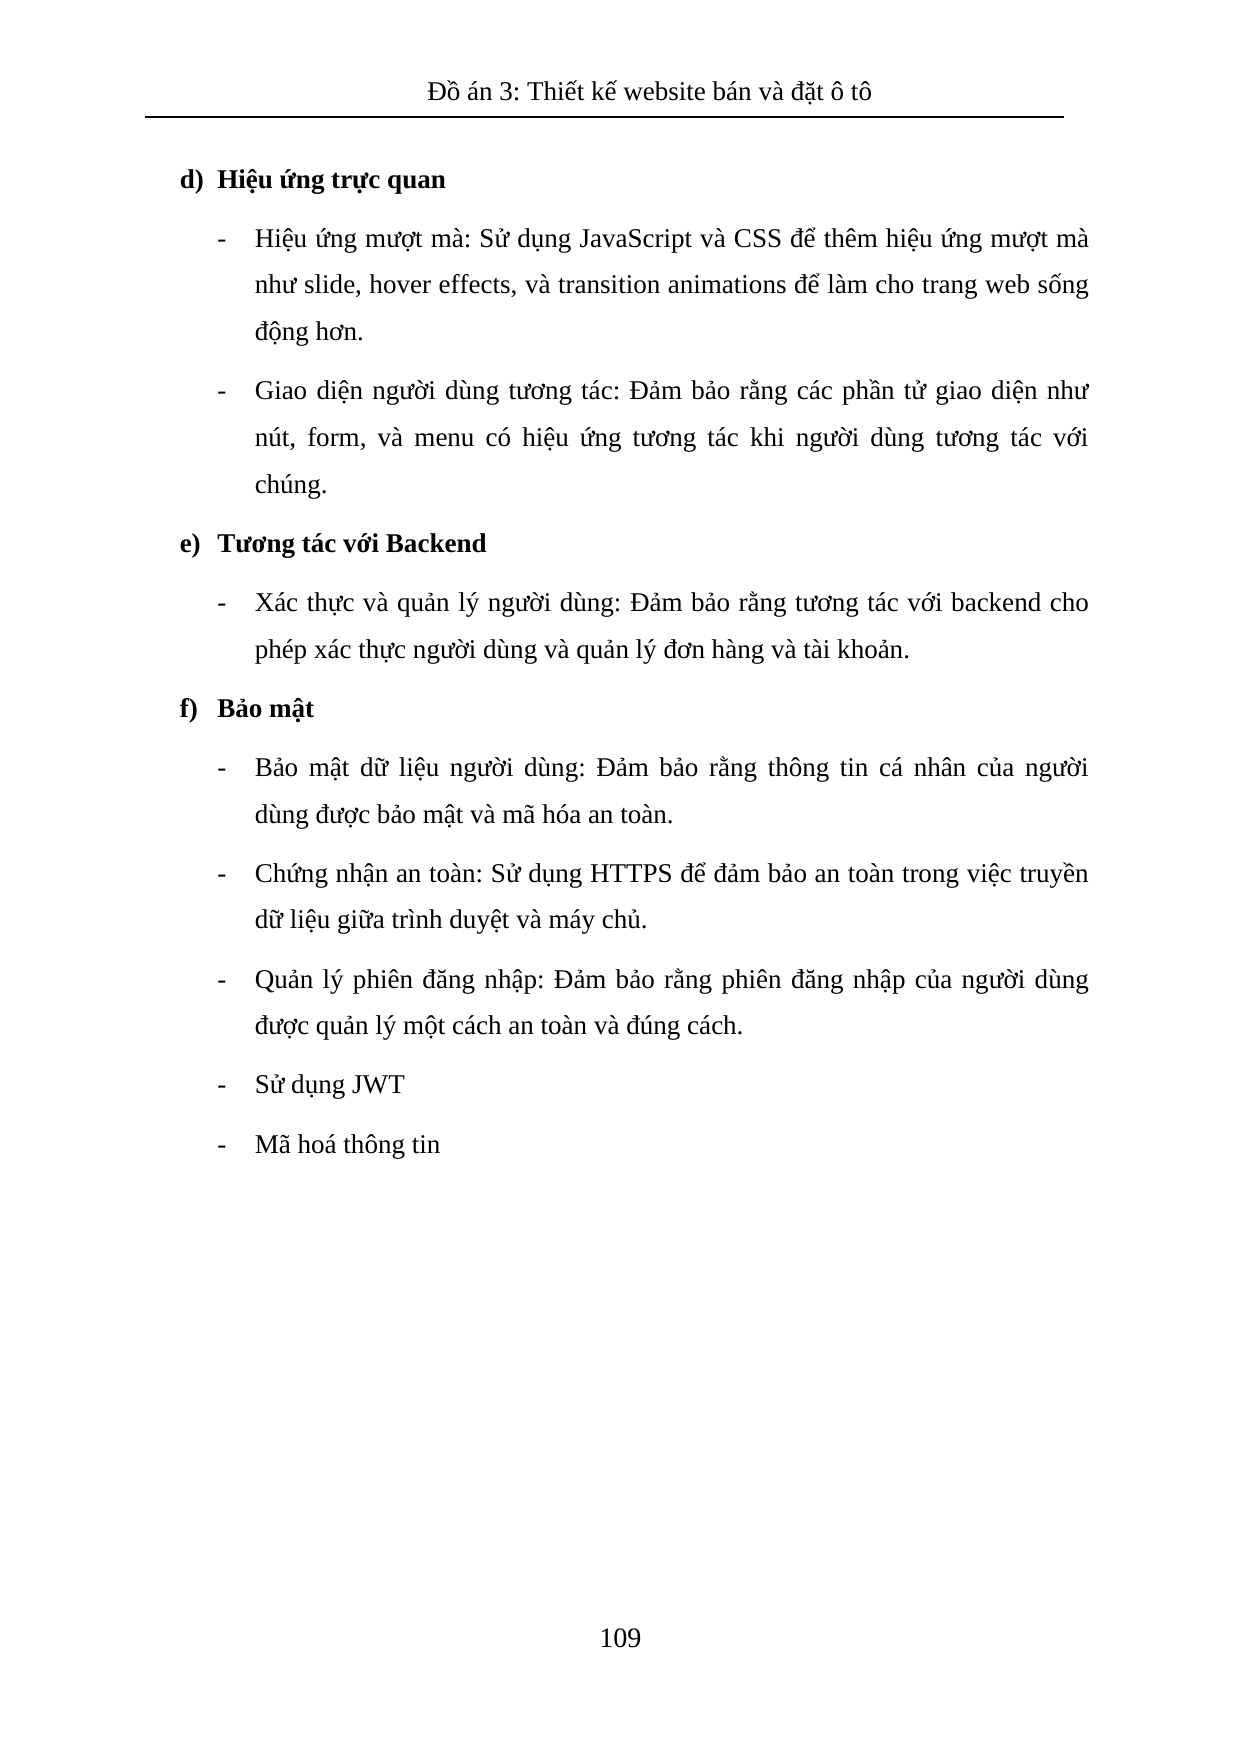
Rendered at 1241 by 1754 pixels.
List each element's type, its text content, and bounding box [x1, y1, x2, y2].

list Tương tác với Backend [179, 527, 1090, 558]
list Bảo mật [179, 692, 1090, 723]
list Mã hoá thông tin [217, 1128, 1090, 1159]
list Xác thực và quản lý người dùng: Đảm bảo rằng tương tác với backend cho phép xác thực người dùng và quản lý đơn hàng và tài khoản. [217, 586, 1090, 664]
list Sử dụng JWT [217, 1068, 1090, 1100]
list Chứng nhận an toàn: Sử dụng HTTPS để đảm bảo an toàn trong việc truyền dữ liệu giữa trình duyệt và máy chủ. [217, 857, 1090, 935]
list Hiệu ứng mượt mà: Sử dụng JavaScript và CSS để thêm hiệu ứng mượt mà như slide, hover effects, và transition animations để làm cho trang web sống động hơn. [217, 222, 1090, 346]
list Giao diện người dùng tương tác: Đảm bảo rằng các phần tử giao diện như nút, form, và menu có hiệu ứng tương tác khi người dùng tương tác với chúng. [217, 374, 1090, 499]
list Hiệu ứng trực quan [179, 163, 1090, 194]
list Bảo mật dữ liệu người dùng: Đảm bảo rằng thông tin cá nhân của người dùng được bảo mật và mã hóa an toàn. [217, 751, 1090, 829]
list Quản lý phiên đăng nhập: Đảm bảo rằng phiên đăng nhập của người dùng được quản lý một cách an toàn và đúng cách. [217, 963, 1090, 1041]
